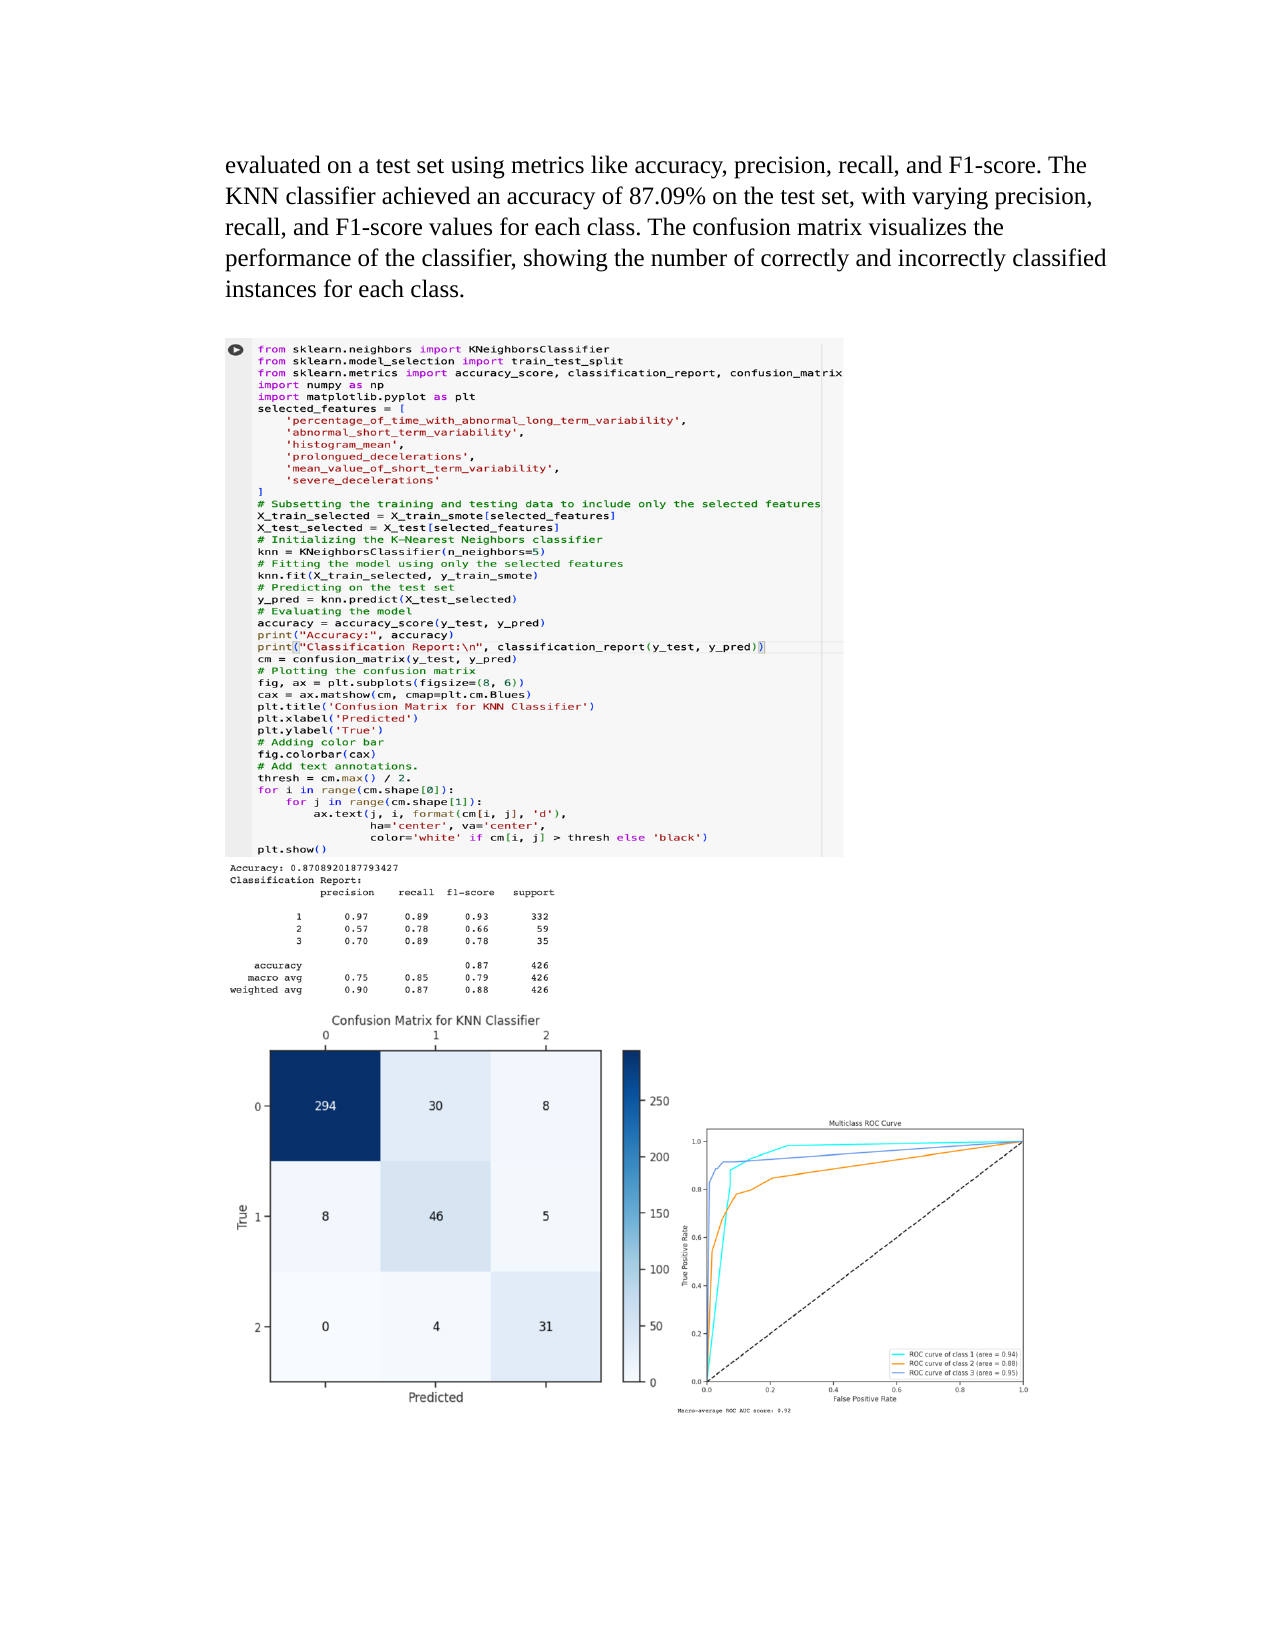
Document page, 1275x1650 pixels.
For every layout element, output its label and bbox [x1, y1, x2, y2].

list [225, 150, 1125, 303]
picture [225, 338, 844, 857]
picture [225, 858, 1031, 1415]
